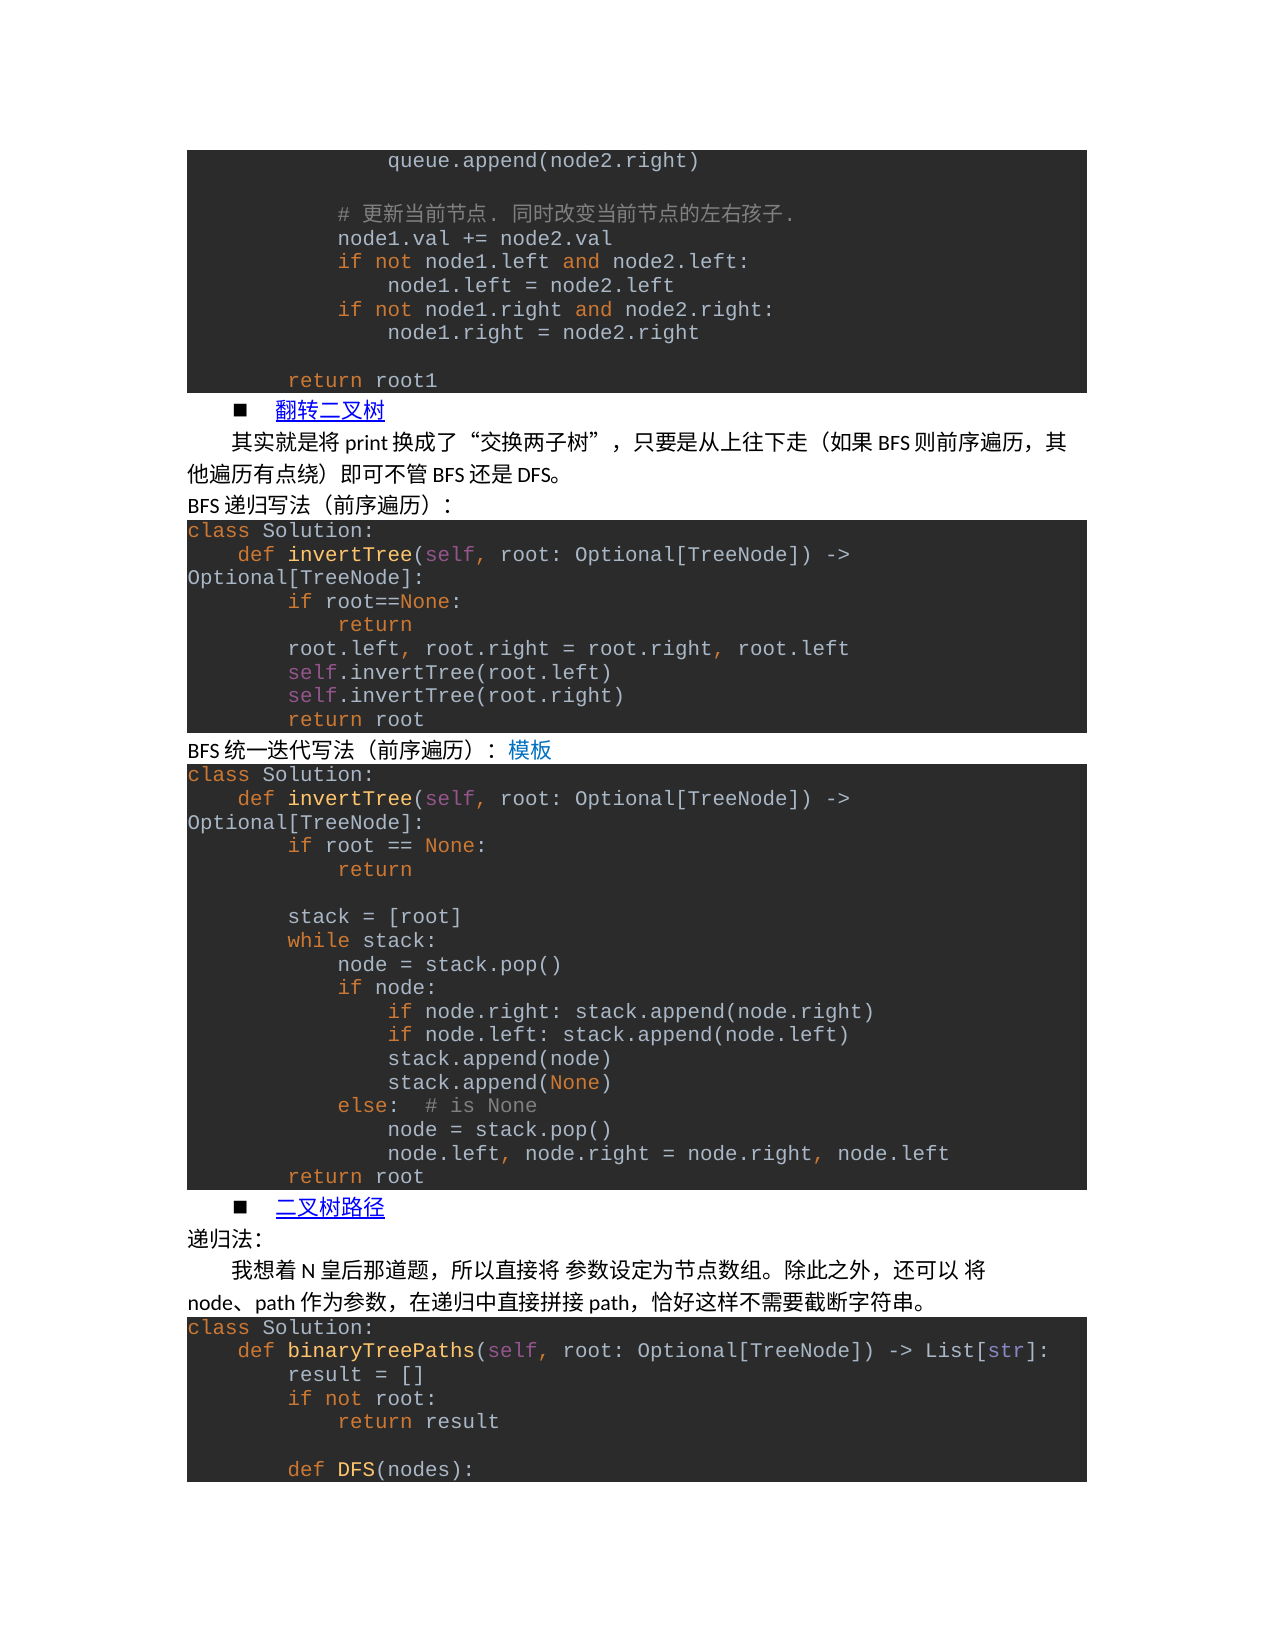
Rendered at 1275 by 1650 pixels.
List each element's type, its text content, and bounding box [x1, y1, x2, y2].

text BFS统一迭代写法（前序遍历）：模板 [187, 733, 1087, 764]
text class Solution: def invertTree(self, root: Optional[TreeNode]) -> Optional[TreeNode]: if root == None: return stack = [root] while stack: node = stack.pop() if node: if node.right: stack.append(node.right) if node.left: stack.append(node.left) stack.append(node) stack.append(None) else: # is None node = stack.pop() node.left, node.right = node.right, node.left return root [187, 764, 1087, 1190]
text 我想着N皇后那道题，所以直接将 参数设定为节点数组。除此之外，还可以 将node、path作为参数，在递归中直接拼接path，恰好这样不需要截断字符串。 [187, 1253, 1087, 1317]
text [187, 1317, 1087, 1482]
text class Solution: def invertTree(self, root: Optional[TreeNode]) -> Optional[TreeNode]: if root==None: return root.left, root.right = root.right, root.left self.invertTree(root.left) self.invertTree(root.right) return root [187, 520, 1087, 733]
list 翻转二叉树 [232, 393, 1087, 425]
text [187, 150, 1087, 393]
text BFS递归写法（前序遍历）： [187, 488, 1087, 520]
text 其实就是将print换成了“交换两子树”，只要是从上往下走（如果BFS则前序遍历，其他遍历有点绕）即可不管BFS还是DFS。 [187, 425, 1087, 488]
text 递归法： [187, 1222, 1087, 1253]
list 二叉树路径 [232, 1190, 1087, 1222]
